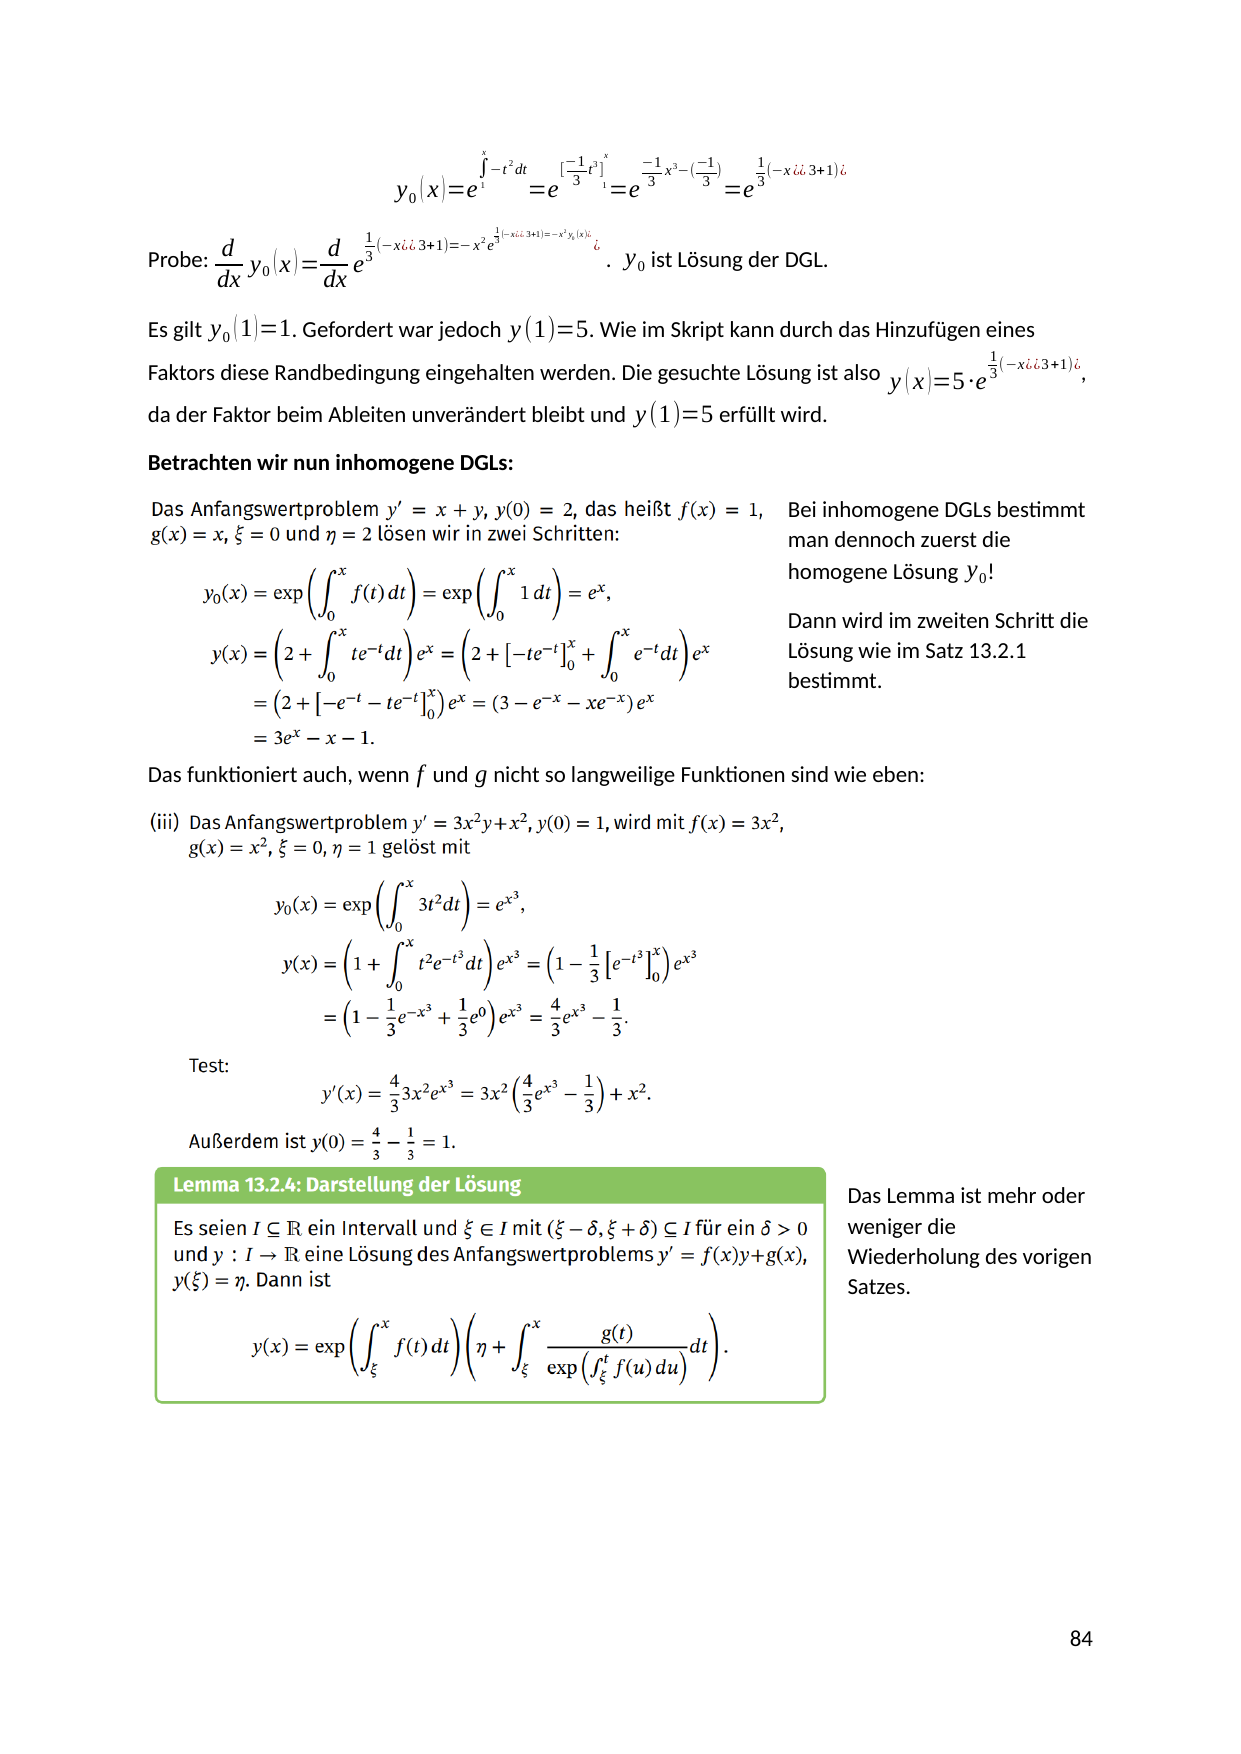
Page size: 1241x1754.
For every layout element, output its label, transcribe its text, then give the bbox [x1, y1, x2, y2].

text Das funktioniert auch, wenn und nicht so langweilige Funktionen sind wie eben: [148, 760, 1093, 788]
text Bei inhomogene DGLs bestimmt man dennoch zuerst die homogene Lösung ! [769, 495, 1093, 587]
picture [147, 806, 829, 1405]
text Das Lemma ist mehr oder weniger die Wiederholung des vorigen Satzes. [829, 1182, 1093, 1300]
text Dann wird im zweiten Schritt die Lösung wie im Satz 13.2.1 bestimmt. [769, 606, 1093, 694]
picture [147, 495, 769, 752]
text Es gilt . Gefordert war jedoch . Wie im Skript kann durch das Hinzufügen eines Faktors diese Randbedingung eingehalten werden. Die gesuchte Lösung ist also , da der Faktor beim Ableiten unverändert bleibt und erfüllt wird. [148, 313, 1093, 429]
text Betrachten wir nun inhomogene DGLs: [148, 448, 1093, 476]
text Probe: . ist Lösung der DGL. [148, 225, 1093, 294]
